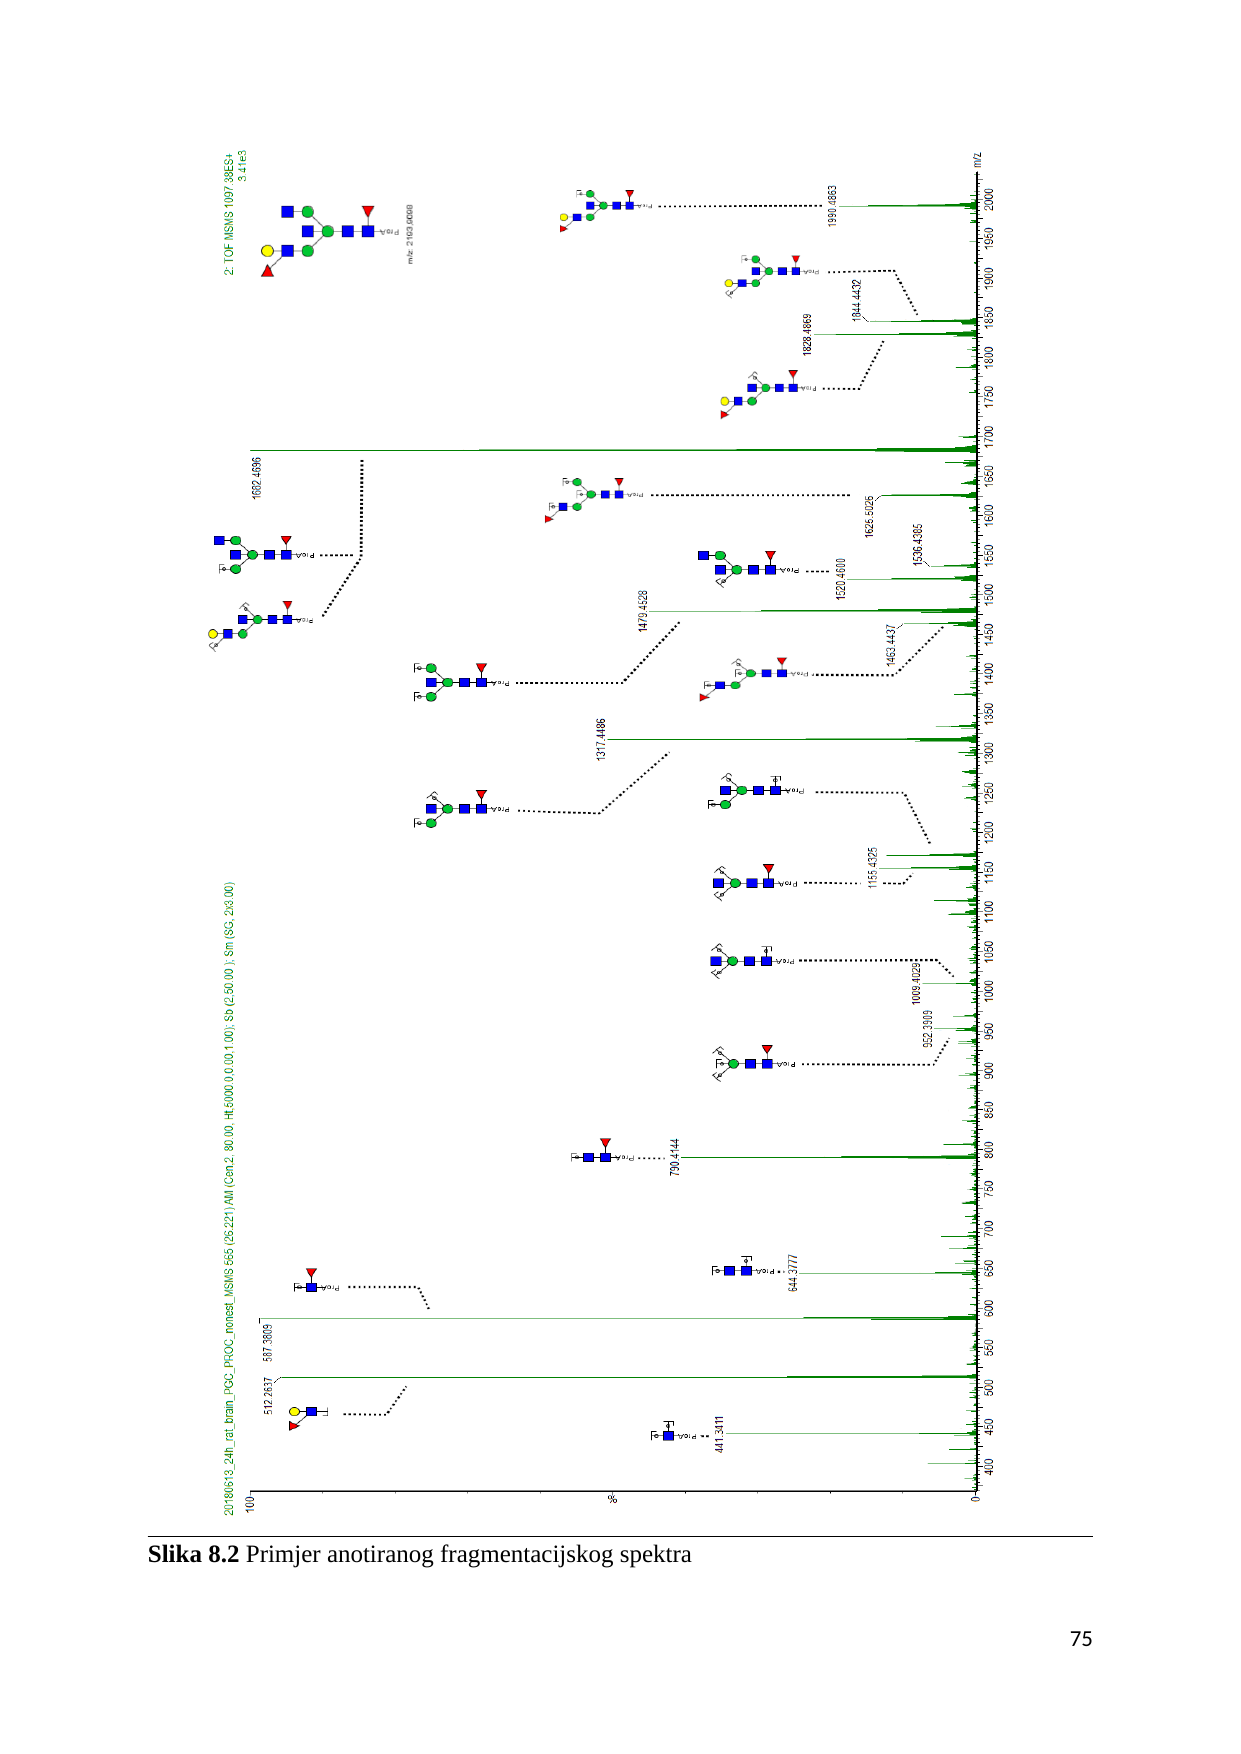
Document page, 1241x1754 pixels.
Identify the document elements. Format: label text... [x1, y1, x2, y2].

picture [147, 147, 1052, 1518]
text Slika 8.2 Primjer anotiranog fragmentacijskog spektra [148, 1537, 1093, 1568]
